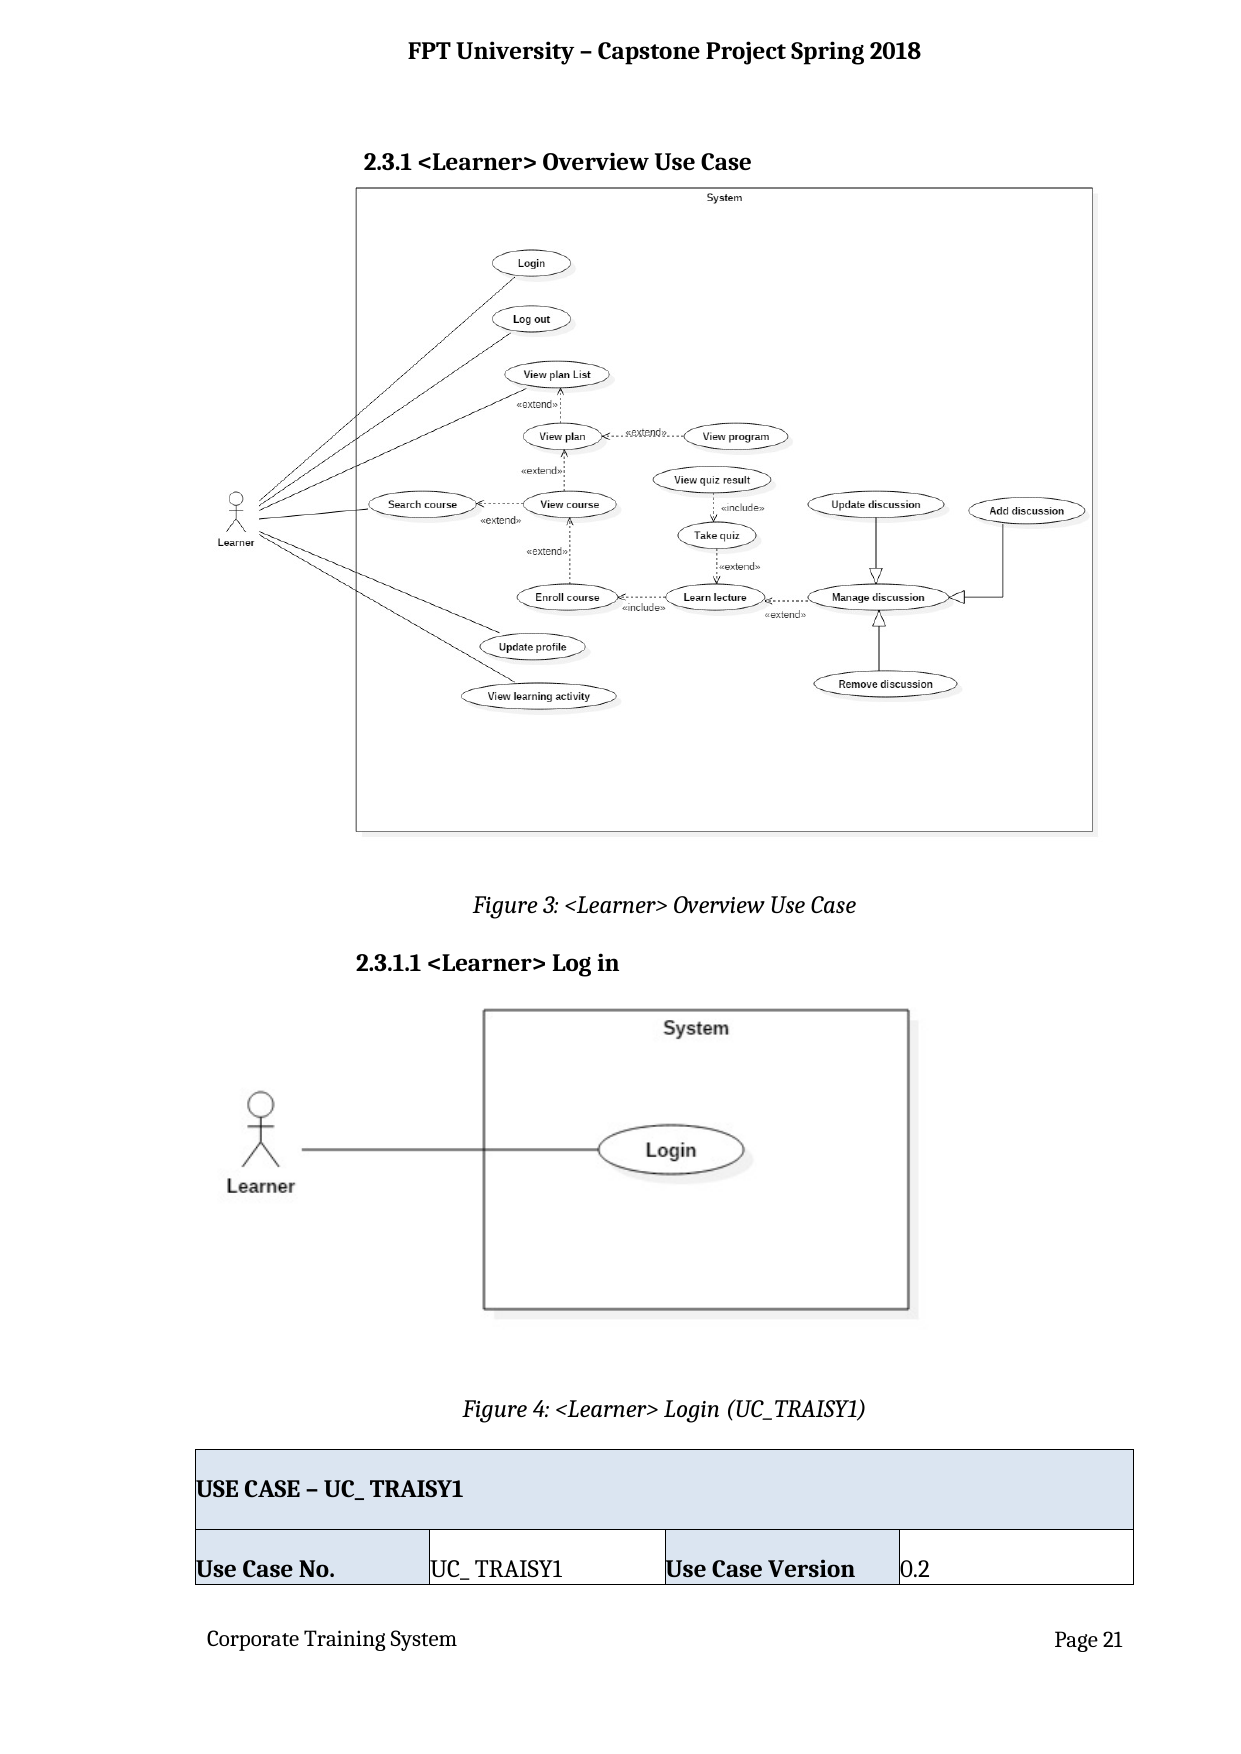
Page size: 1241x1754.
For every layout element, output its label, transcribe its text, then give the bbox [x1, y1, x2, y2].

table_cell Use Case No. [196, 1530, 429, 1584]
picture [206, 180, 1123, 862]
text Figure 3: <Learner> Overview Use Case [207, 891, 1122, 920]
table_cell 0.2 [900, 1530, 1133, 1584]
table_cell UC_ TRAISY1 [430, 1530, 665, 1584]
table_cell Use Case Version [666, 1530, 899, 1584]
picture [206, 996, 966, 1367]
text Figure 4: <Learner> Login (UC_TRAISY1) [207, 1395, 1122, 1424]
text 2.3.1.1 <Learner> Log in [356, 949, 1124, 978]
text 2.3.1 <Learner> Overview Use Case [216, 148, 1124, 176]
table_header USE CASE – UC_ TRAISY1 [196, 1450, 1133, 1529]
